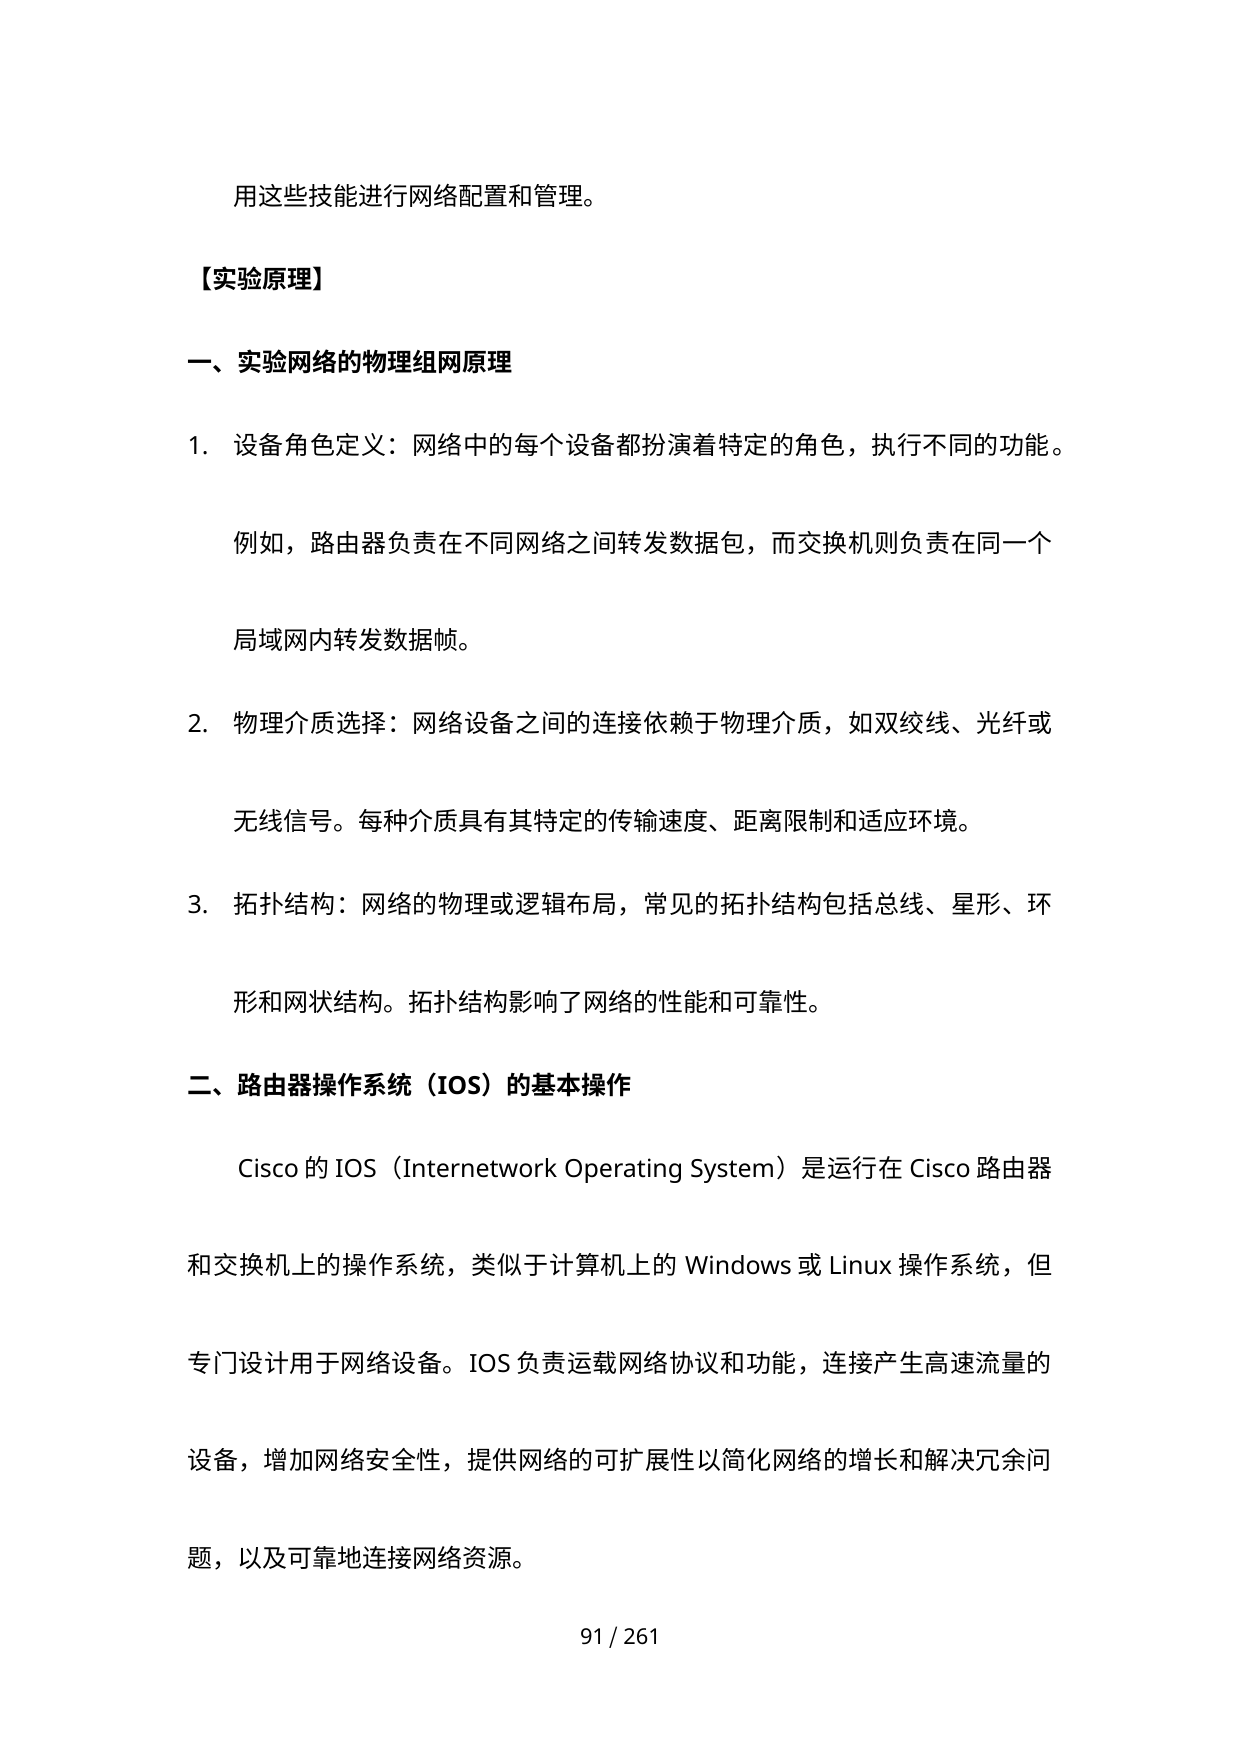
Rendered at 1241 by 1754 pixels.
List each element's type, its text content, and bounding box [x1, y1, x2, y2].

text 【实验原理】 [187, 245, 1053, 310]
list 物理介质选择：网络设备之间的连接依赖于物理介质，如双绞线、光纤或无线信号。每种介质具有其特定的传输速度、距离限制和适应环境。 [187, 689, 1053, 852]
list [187, 162, 1053, 227]
list 设备角色定义：网络中的每个设备都扮演着特定的角色，执行不同的功能。例如，路由器负责在不同网络之间转发数据包，而交换机则负责在同一个局域网内转发数据帧。 [187, 411, 1053, 671]
text 一、实验网络的物理组网原理 [187, 328, 1053, 393]
text Cisco的IOS（Internetwork Operating System）是运行在Cisco路由器和交换机上的操作系统，类似于计算机上的Windows或Linux操作系统，但专门设计用于网络设备。IOS负责运载网络协议和功能，连接产生高速流量的设备，增加网络安全性，提供网络的可扩展性以简化网络的增长和解决冗余问题，以及可靠地连接网络资源。 [187, 1134, 1053, 1589]
list 拓扑结构：网络的物理或逻辑布局，常见的拓扑结构包括总线、星形、环形和网状结构。拓扑结构影响了网络的性能和可靠性。 [187, 870, 1053, 1033]
text 二、路由器操作系统（IOS）的基本操作 [187, 1051, 1053, 1116]
